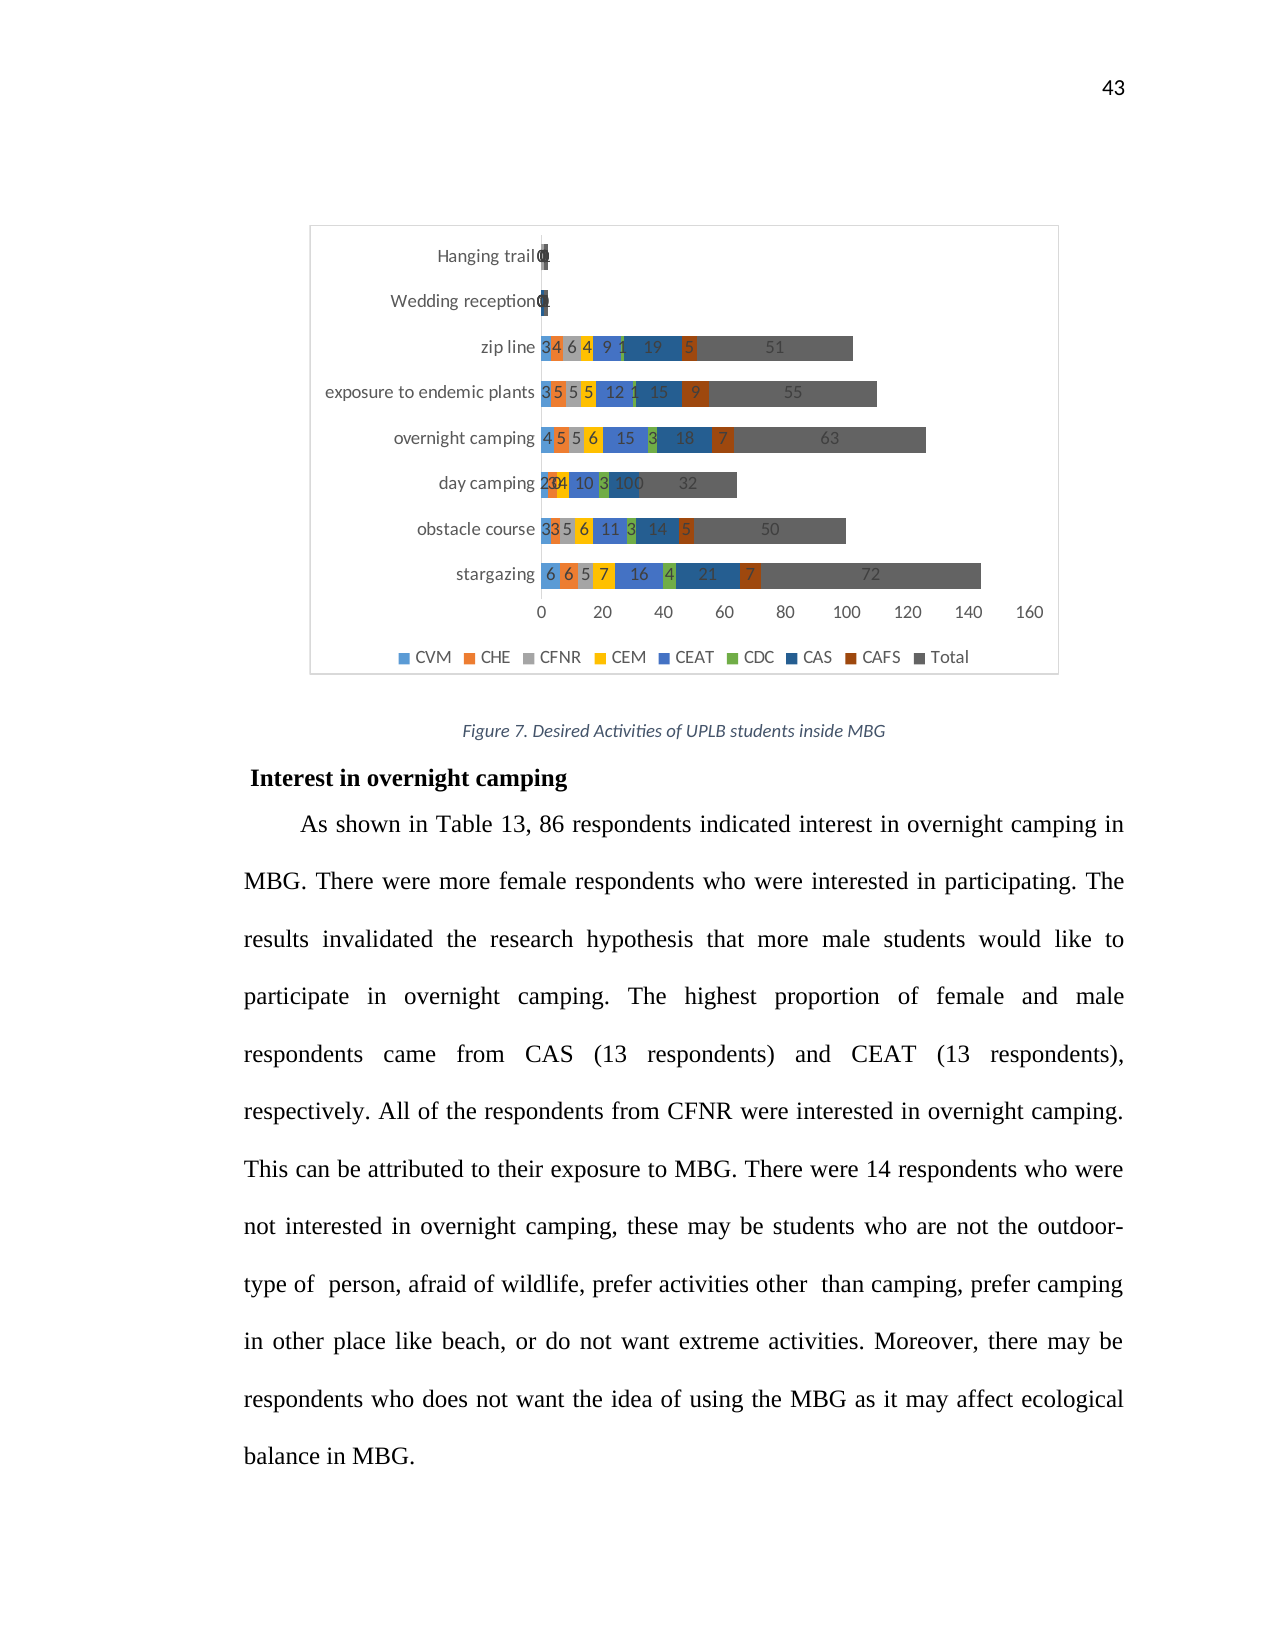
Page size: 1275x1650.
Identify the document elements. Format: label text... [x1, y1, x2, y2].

text Interest in overnight camping [244, 763, 1125, 792]
text Figure 7. Desired Activities of UPLB students inside MBG [225, 720, 1125, 743]
text As shown in Table 13, 86 respondents indicated interest in overnight camping in MBG. There were more female respondents who were interested in participating. The results invalidated the research hypothesis that more male students would like to participate in overnight camping. The highest proportion of female and male respondents came from CAS (13 respondents) and CEAT (13 respondents), respectively. All of the respondents from CFNR were interested in overnight camping. This can be attributed to their exposure to MBG. There were 14 respondents who were not interested in overnight camping, these may be students who are not the outdoor-type of person, afraid of wildlife, prefer activities other than camping, prefer camping in other place like beach, or do not want extreme activities. Moreover, there may be respondents who does not want the idea of using the MBG as it may affect ecological balance in MBG. [244, 809, 1125, 1470]
